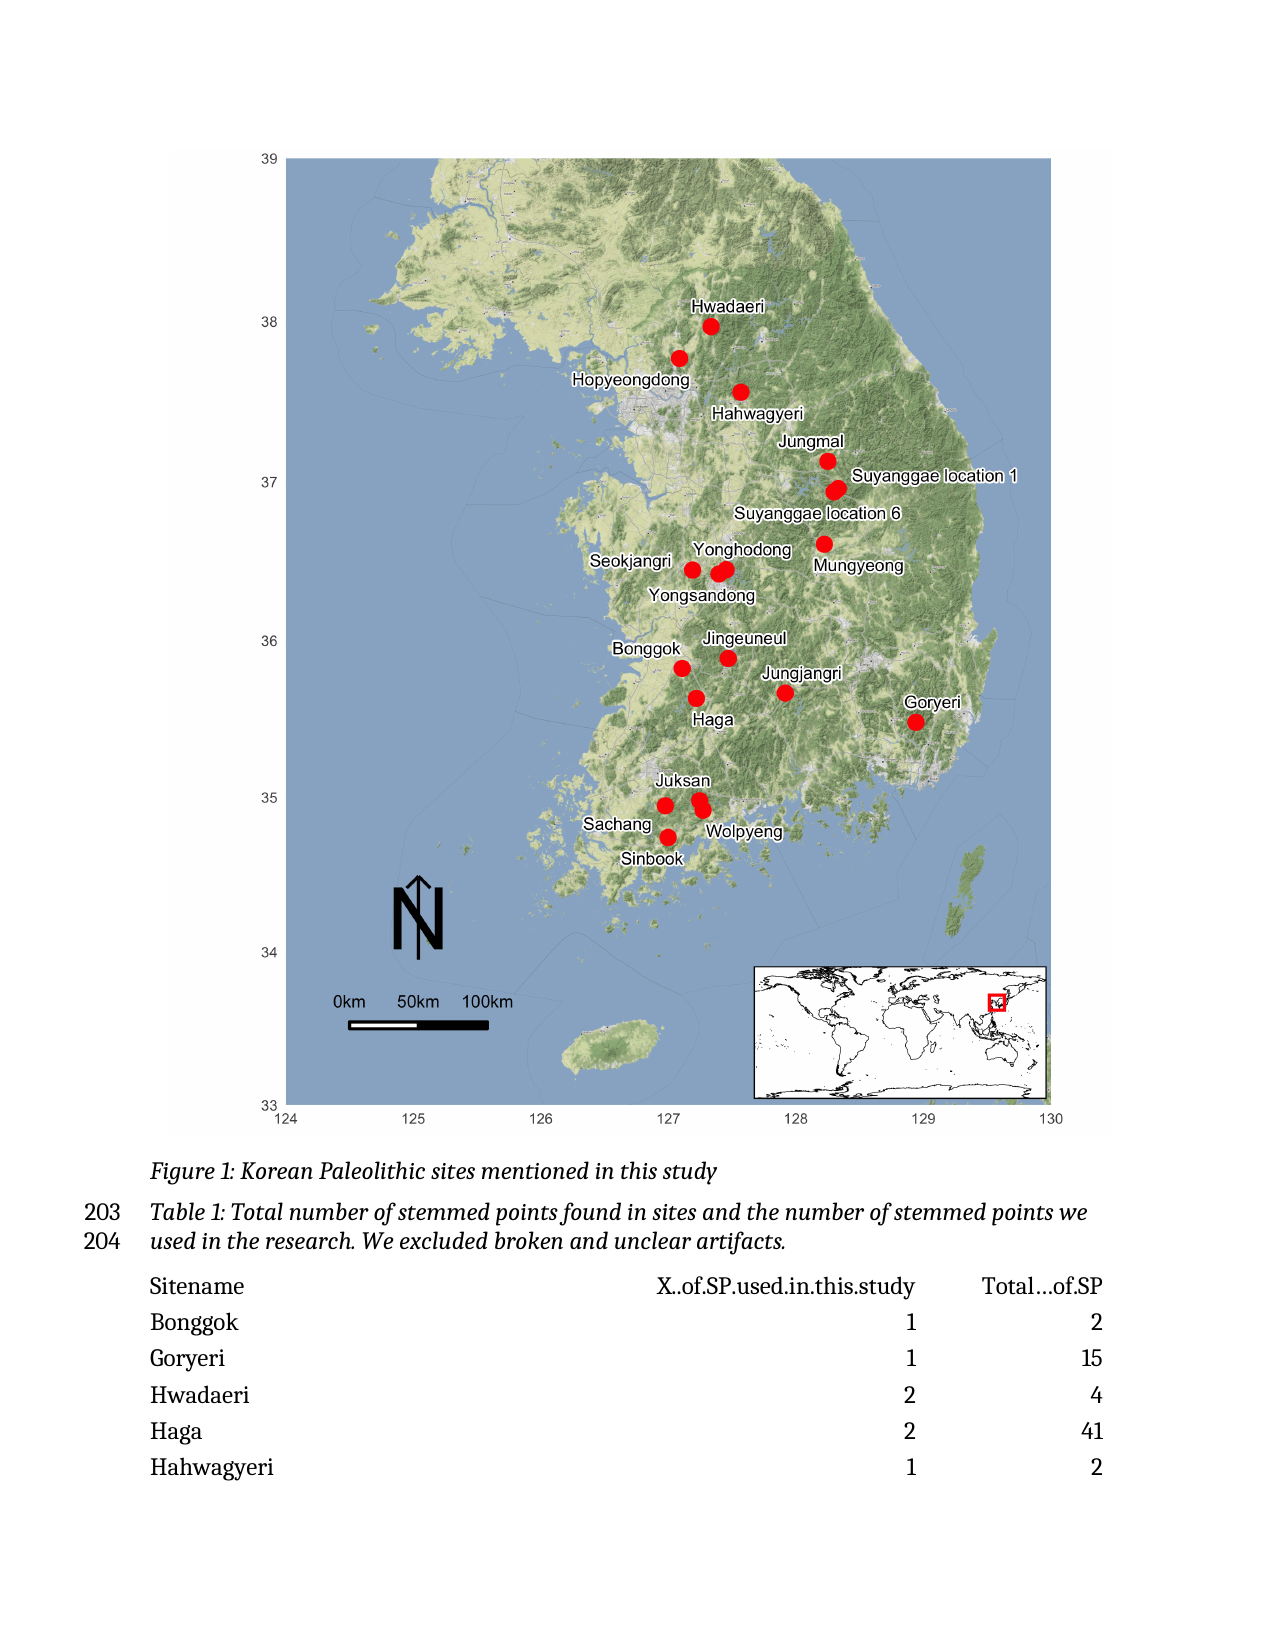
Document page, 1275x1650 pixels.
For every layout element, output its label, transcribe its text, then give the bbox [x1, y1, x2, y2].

table_cell 1 [553, 1449, 927, 1486]
table_cell 2 [927, 1449, 1114, 1486]
table_cell 15 [927, 1341, 1114, 1377]
picture [168, 150, 1114, 1136]
table_cell 4 [927, 1377, 1114, 1413]
table_cell Bonggok [139, 1304, 553, 1341]
text Table 1: Total number of stemmed points found in sites and the number of stemmed points we used in the research. We excluded broken and unclear artifacts. [150, 1198, 1125, 1256]
table_cell Hahwagyeri [139, 1449, 553, 1486]
table_cell Hwadaeri [139, 1377, 553, 1413]
table_cell 2 [553, 1377, 927, 1413]
table_cell Haga [139, 1413, 553, 1449]
table_header X..of.SP.used.in.this.study [553, 1268, 927, 1304]
table_header Total…of.SP [927, 1268, 1114, 1304]
table_cell Goryeri [139, 1341, 553, 1377]
table_cell 41 [927, 1413, 1114, 1449]
table_cell 2 [927, 1304, 1114, 1341]
table_header Sitename [139, 1268, 553, 1304]
table_header Figure 1: Korean Paleolithic sites mentioned in this study [139, 150, 1114, 1198]
table_cell 2 [553, 1413, 927, 1449]
table_cell 1 [553, 1304, 927, 1341]
table_cell 1 [553, 1341, 927, 1377]
